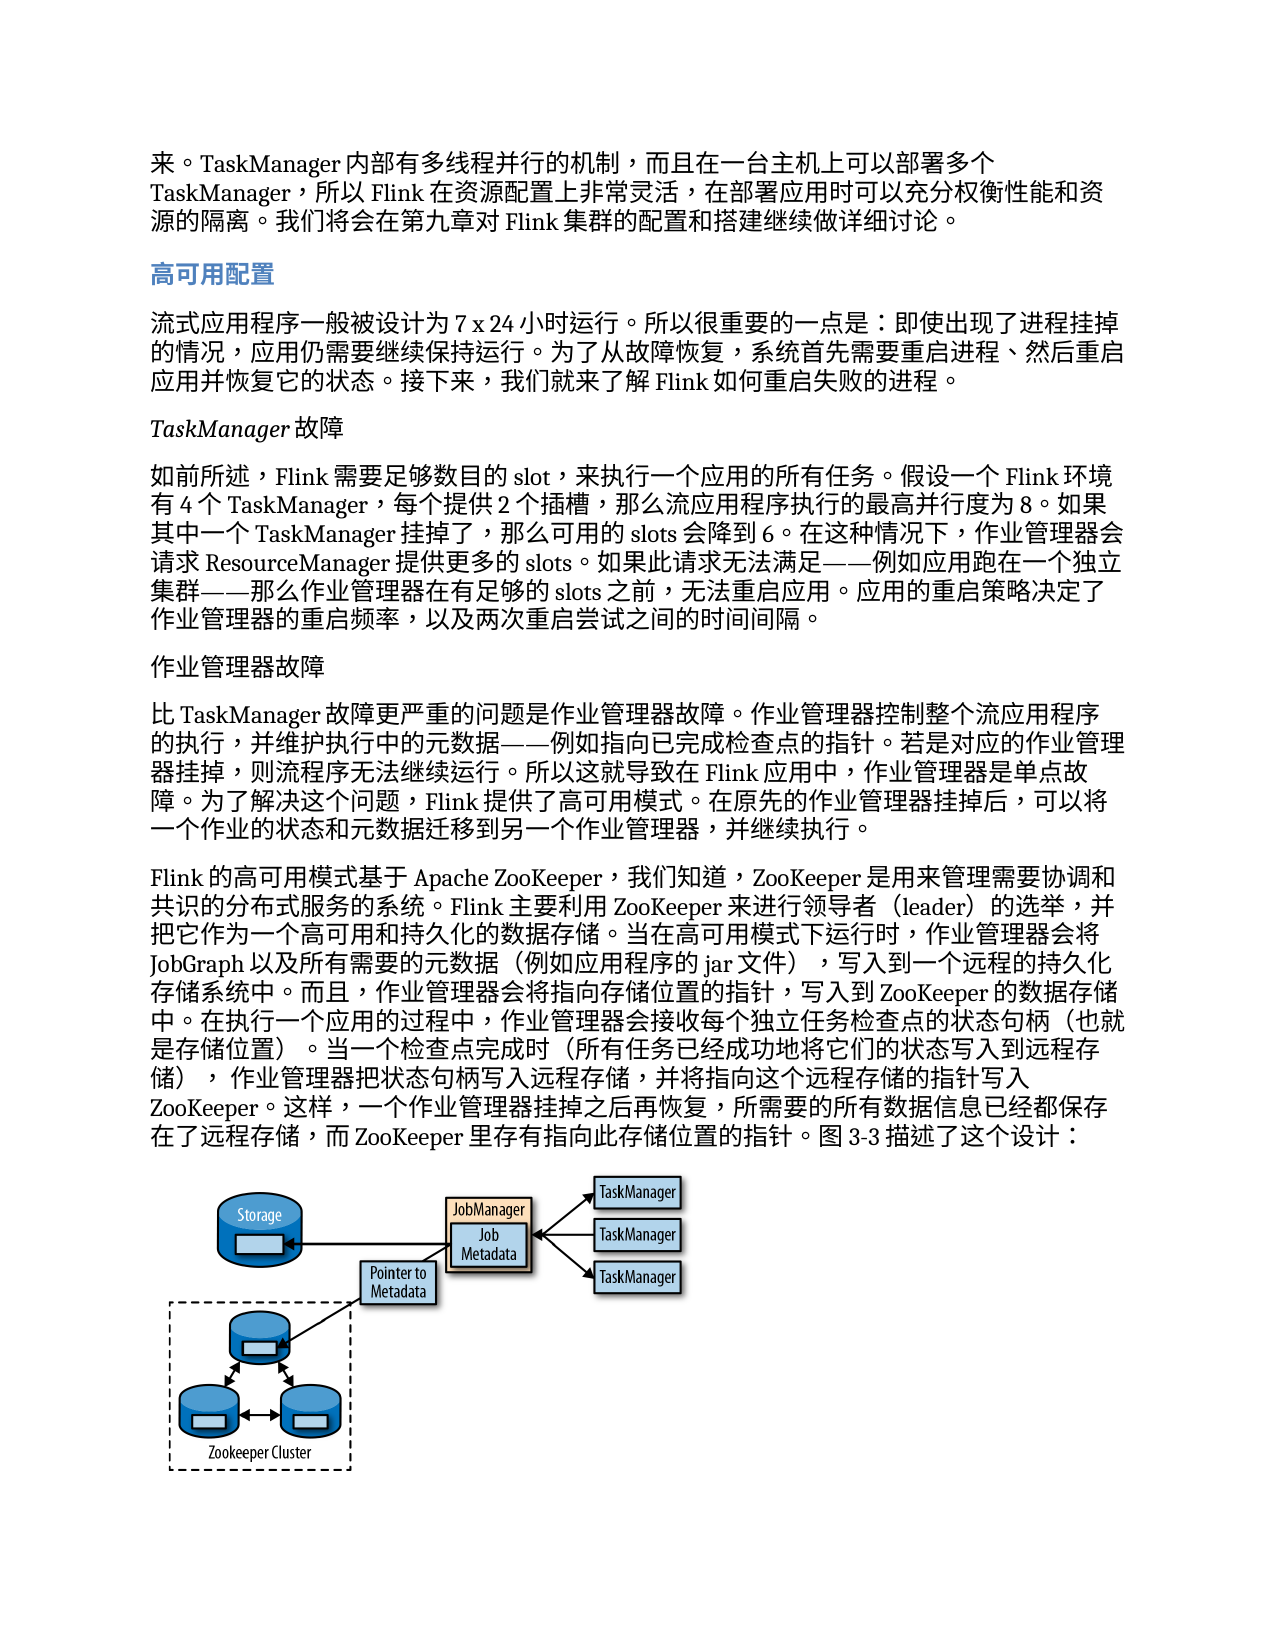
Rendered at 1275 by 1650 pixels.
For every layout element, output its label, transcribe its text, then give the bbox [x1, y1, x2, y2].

text 如前所述，Flink需要足够数目的slot，来执行一个应用的所有任务。假设一个Flink环境有4个TaskManager，每个提供2个插槽，那么流应用程序执行的最高并行度为8。如果其中一个TaskManager挂掉了，那么可用的slots会降到6。在这种情况下，作业管理器会请求ResourceManager提供更多的slots。如果此请求无法满足——例如应用跑在一个独立集群——那么作业管理器在有足够的slots之前，无法重启应用。应用的重启策略决定了作业管理器的重启频率，以及两次重启尝试之间的时间间隔。 [150, 462, 1125, 635]
text Flink的高可用模式基于Apache ZooKeeper，我们知道，ZooKeeper是用来管理需要协调和共识的分布式服务的系统。Flink主要利用ZooKeeper来进行领导者（leader）的选举，并把它作为一个高可用和持久化的数据存储。当在高可用模式下运行时，作业管理器会将JobGraph以及所有需要的元数据（例如应用程序的jar文件），写入到一个远程的持久化存储系统中。而且，作业管理器会将指向存储位置的指针，写入到ZooKeeper的数据存储中。在执行一个应用的过程中，作业管理器会接收每个独立任务检查点的状态句柄（也就是存储位置）。当一个检查点完成时（所有任务已经成功地将它们的状态写入到远程存储）， 作业管理器把状态句柄写入远程存储，并将指向这个远程存储的指针写入ZooKeeper。这样，一个作业管理器挂掉之后再恢复，所需要的所有数据信息已经都保存在了远程存储，而ZooKeeper里存有指向此存储位置的指针。图3-3描述了这个设计： [150, 864, 1125, 1151]
text 作业管理器故障 [150, 654, 1125, 682]
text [150, 150, 1125, 236]
text 流式应用程序一般被设计为7 x 24小时运行。所以很重要的一点是：即使出现了进程挂掉的情况，应用仍需要继续保持运行。为了从故障恢复，系统首先需要重启进程、然后重启应用并恢复它的状态。接下来，我们就来了解Flink如何重启失败的进程。 [150, 310, 1125, 396]
text 比TaskManager故障更严重的问题是作业管理器故障。作业管理器控制整个流应用程序的执行，并维护执行中的元数据——例如指向已完成检查点的指针。若是对应的作业管理器挂掉，则流程序无法继续运行。所以这就导致在Flink应用中，作业管理器是单点故障。为了解决这个问题，Flink提供了高可用模式。在原先的作业管理器挂掉后，可以将一个作业的状态和元数据迁移到另一个作业管理器，并继续执行。 [150, 701, 1125, 845]
subtitle 高可用配置 [150, 257, 1125, 291]
text TaskManager故障 [150, 415, 1125, 444]
picture [168, 1170, 694, 1471]
